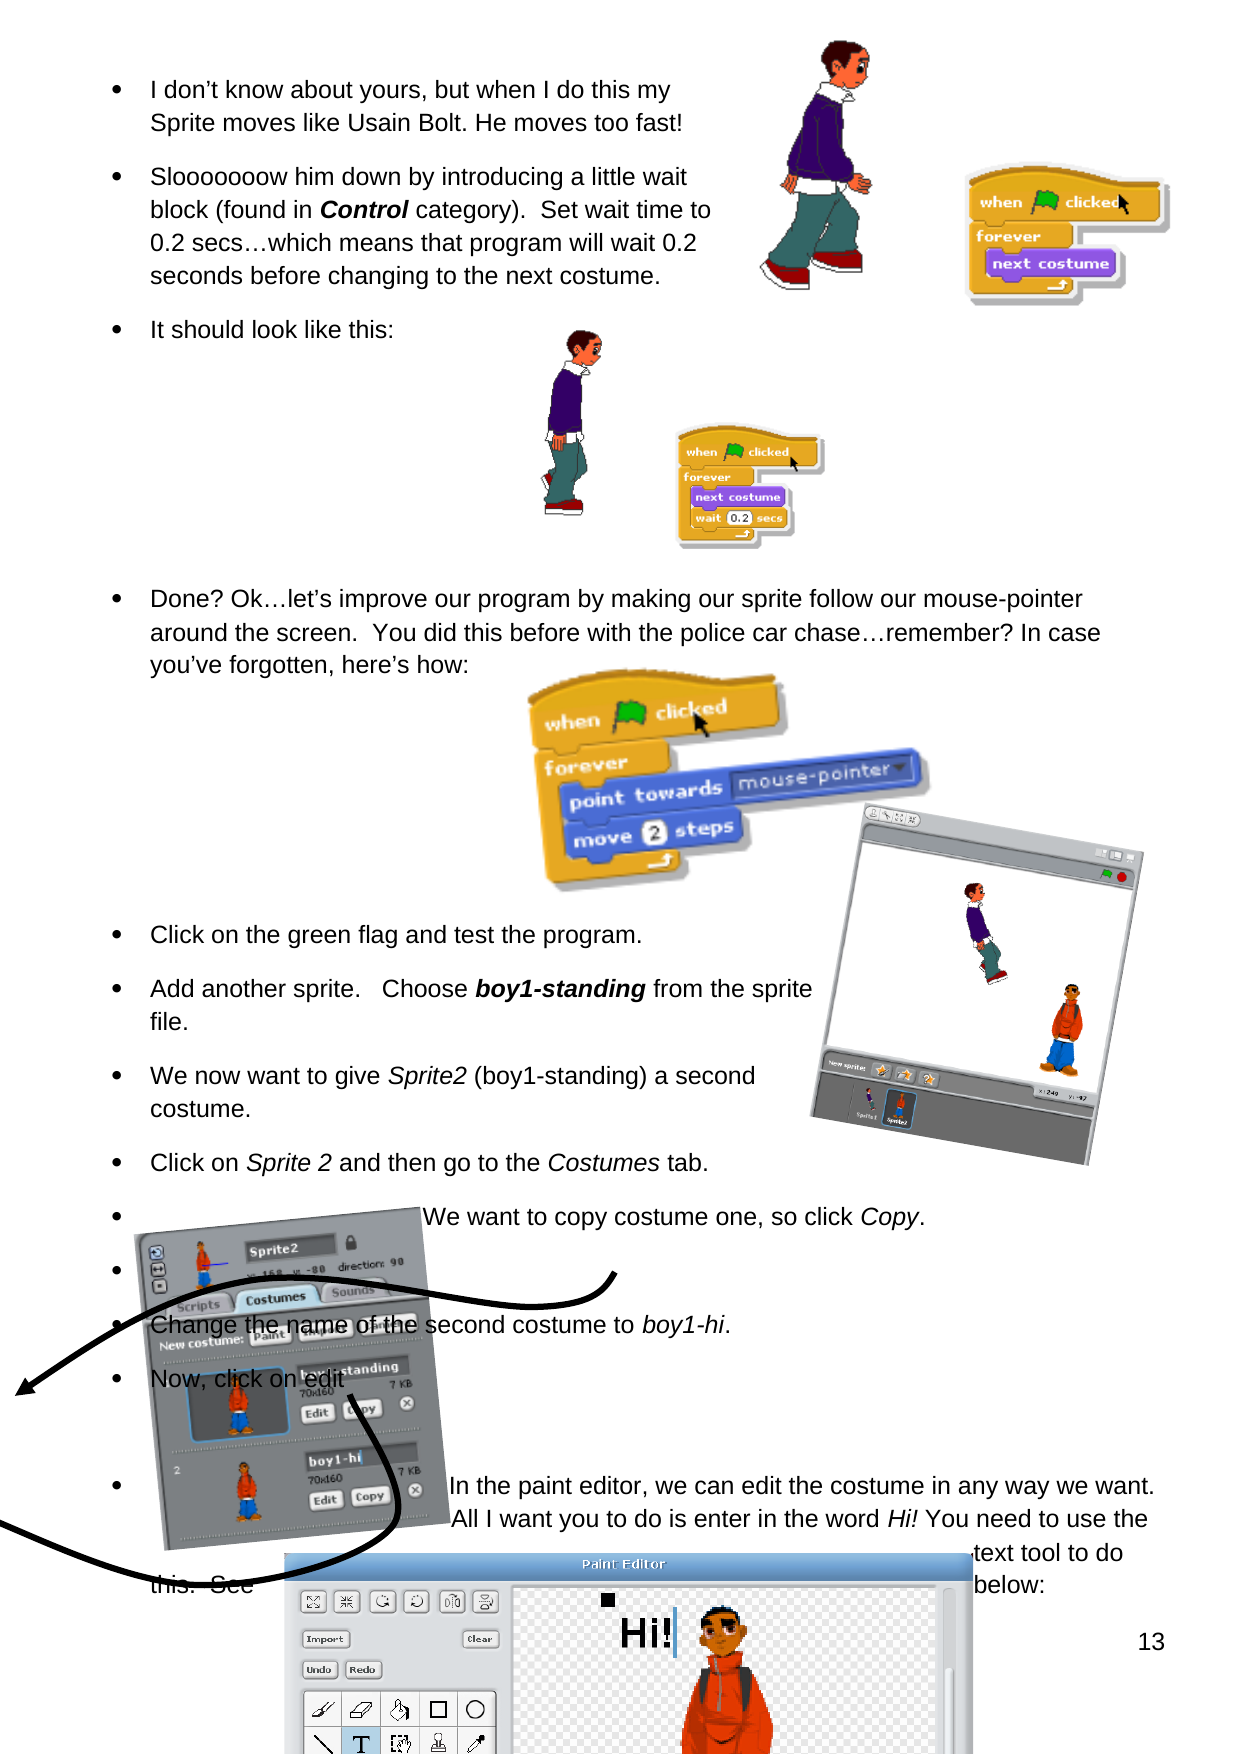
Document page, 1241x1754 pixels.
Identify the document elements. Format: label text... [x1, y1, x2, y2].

list Change the name of the second costume to boy1-hi. [112, 1309, 1165, 1338]
list Add another sprite. Choose boy1-standing from the sprite file. [112, 974, 1165, 1036]
list I don’t know about yours, but when I do this my Sprite moves like Usain Bolt. He moves too fast! [112, 75, 1165, 137]
list We want to copy costume one, so click Copy. [112, 1202, 1165, 1231]
list Now, click on edit [112, 1363, 1165, 1392]
picture [834, 949, 1127, 974]
picture [506, 679, 1144, 920]
list We now want to give Sprite2 (boy1-standing) a second costume. [112, 1061, 1165, 1123]
picture [819, 1036, 1112, 1061]
picture [168, 1281, 431, 1309]
picture [148, 1392, 446, 1471]
picture [533, 344, 826, 549]
list Done? Ok…let’s improve our program by making our sprite follow our mouse-pointer around the screen. You did this before with the police car chase…remember? In case you’ve forgotten, here’s how: [112, 584, 1165, 679]
picture [143, 1338, 436, 1363]
list In the paint editor, we can edit the costume in any way we want. All I want you to do is enter in the word Hi! You need to use the text tool to do this. See below: [112, 1471, 1165, 1599]
picture [743, 34, 1199, 316]
picture [847, 1123, 1096, 1148]
list It should look like this: [112, 315, 1165, 344]
list Click on Sprite 2 and then go to the Costumes tab. [112, 1148, 1165, 1177]
picture [133, 1231, 429, 1309]
list Click on the green flag and test the program. [112, 920, 1165, 949]
picture [284, 1599, 974, 1754]
list Slooooooow him down by introducing a little wait block (found in Control category). Set wait time to 0.2 secs…which means that program will wait 0.2 seconds before changing to the next costume. [112, 162, 1165, 290]
